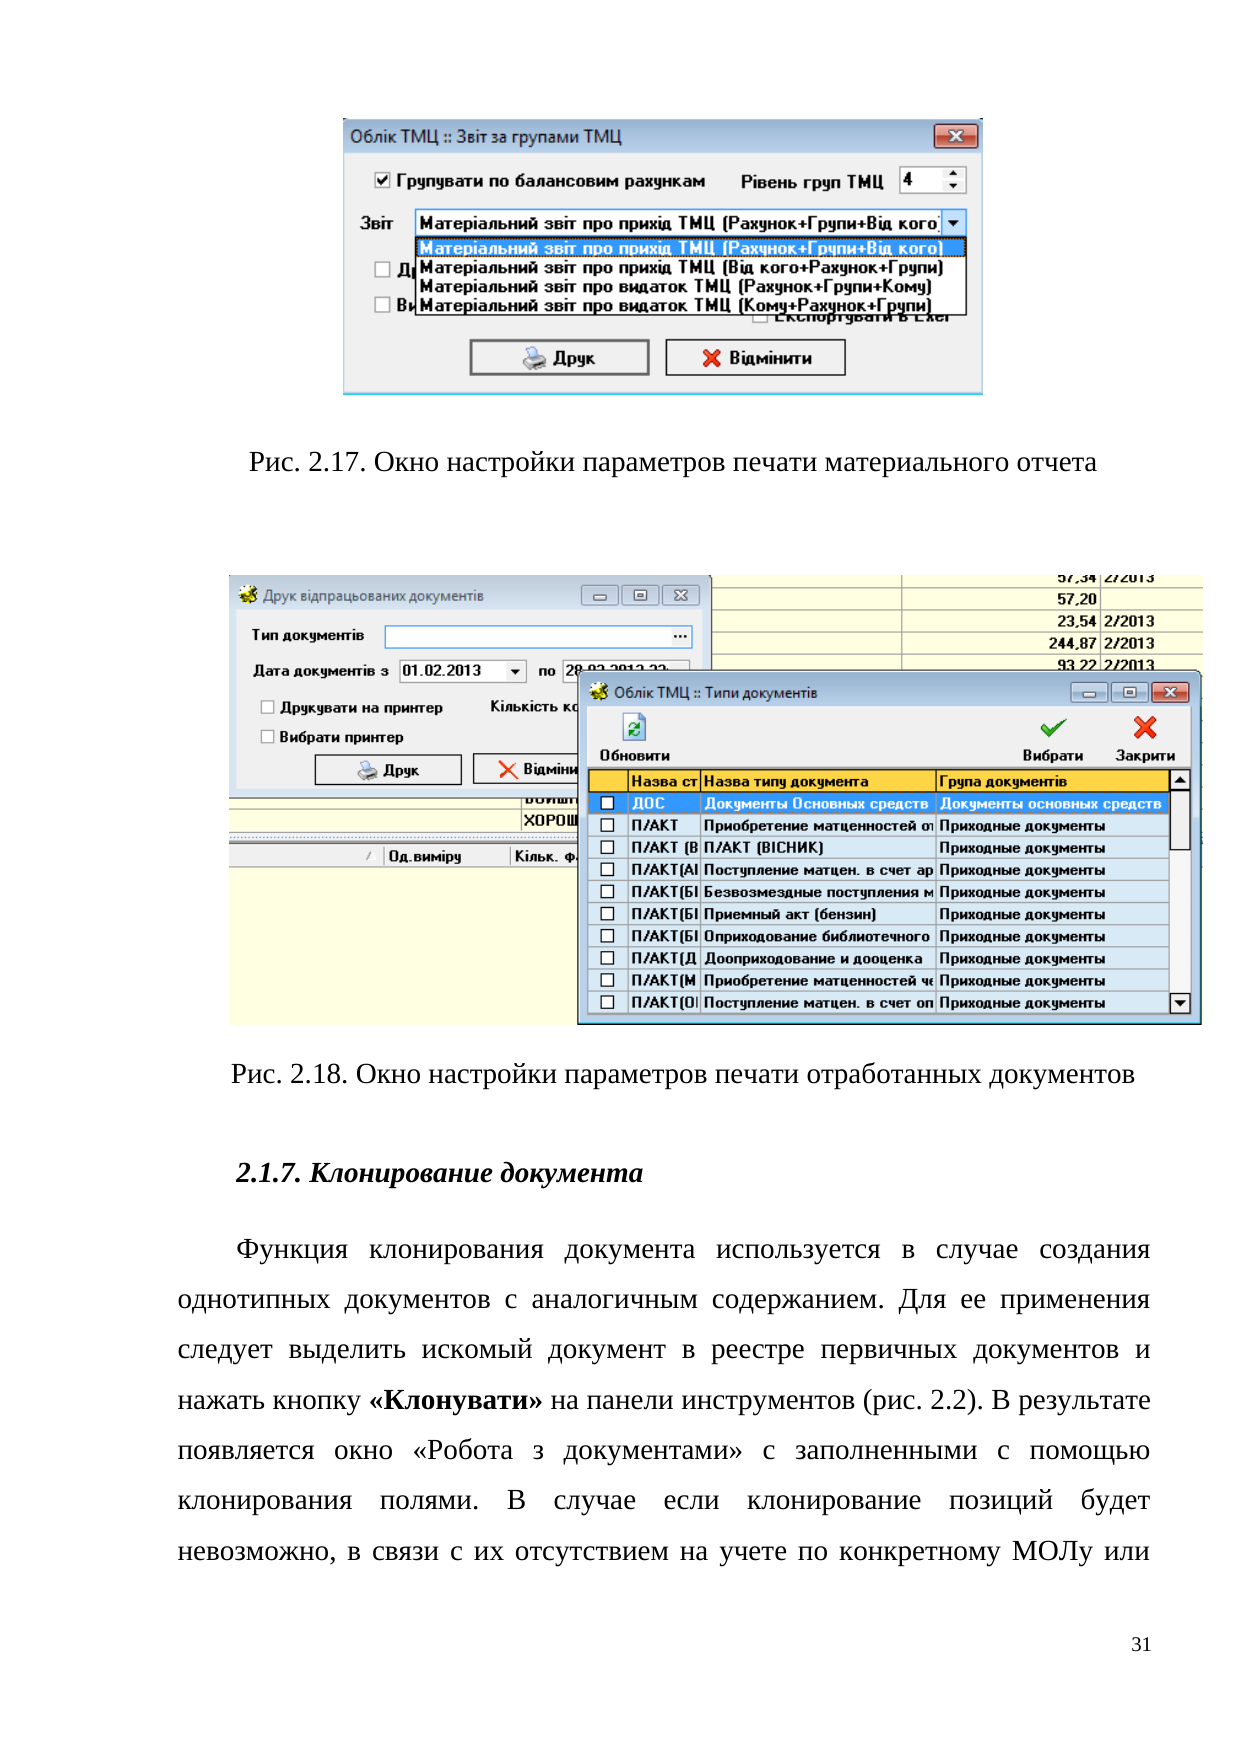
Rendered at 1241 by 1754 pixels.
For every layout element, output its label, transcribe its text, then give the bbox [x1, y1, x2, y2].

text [177, 1231, 1152, 1566]
subtitle 2.1.7. Клонирование документа [177, 1156, 1152, 1189]
picture [343, 118, 983, 395]
picture [229, 575, 1203, 1025]
